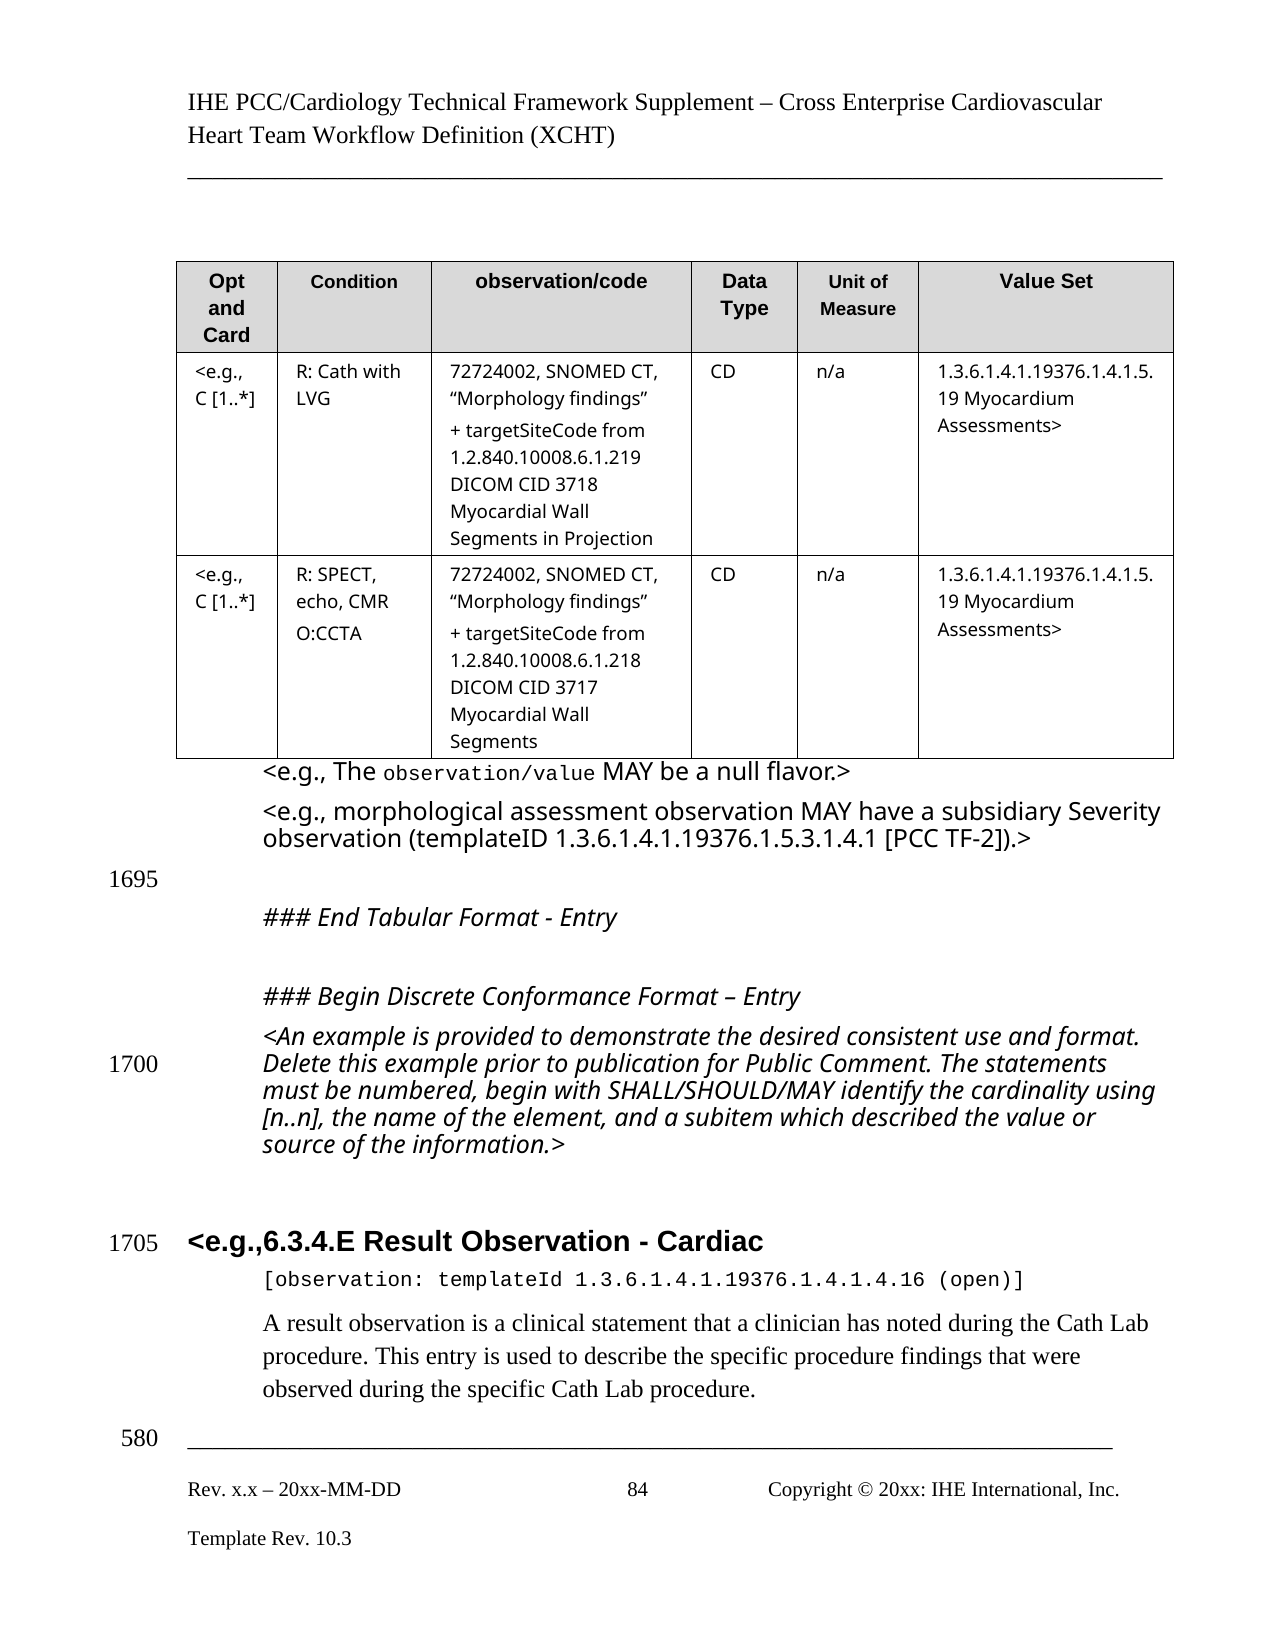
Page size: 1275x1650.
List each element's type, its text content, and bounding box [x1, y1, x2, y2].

text <e.g., The observation/value MAY be a null flavor.> [262, 759, 1162, 786]
table_cell R: Cath with LVG [278, 353, 431, 555]
table_header Unit of Measure [798, 262, 918, 352]
table_header observation/code [432, 262, 691, 352]
table_cell 72724002, SNOMED CT, “Morphology findings” + targetSiteCode from 1.2.840.10008.6.1.218 DICOM CID 3717 Myocardial Wall Segments [432, 556, 691, 758]
text ### Begin Discrete Conformance Format – Entry [262, 984, 1162, 1011]
table_header Opt and Card [177, 262, 277, 352]
text <An example is provided to demonstrate the desired consistent use and format. Delete this example prior to publication for Public Comment. The statements must be numbered, begin with SHALL/SHOULD/MAY identify the cardinality using [n..n], the name of the element, and a subitem which described the value or source of the information.> [262, 1024, 1162, 1159]
table_cell n/a [798, 556, 918, 758]
table_cell 1.3.6.1.4.1.19376.1.4.1.5.19 Myocardium Assessments> [919, 556, 1173, 758]
table_header Data Type [692, 262, 797, 352]
table_cell 1.3.6.1.4.1.19376.1.4.1.5.19 Myocardium Assessments> [919, 353, 1173, 555]
table_cell CD [692, 556, 797, 758]
table_cell <e.g., C [1..*] [177, 353, 277, 555]
table_cell CD [692, 353, 797, 555]
table_header Condition [278, 262, 431, 352]
table_cell <e.g., C [1..*] [177, 556, 277, 758]
text [observation: templateId 1.3.6.1.4.1.19376.1.4.1.4.16 (open)] [262, 1268, 1162, 1292]
table_cell 72724002, SNOMED CT, “Morphology findings” + targetSiteCode from 1.2.840.10008.6.1.219 DICOM CID 3718 Myocardial Wall Segments in Projection [432, 353, 691, 555]
table_header Value Set [919, 262, 1173, 352]
text <e.g., morphological assessment observation MAY have a subsidiary Severity observation (templateID 1.3.6.1.4.1.19376.1.5.3.1.4.1 [PCC TF-2]).> [262, 799, 1162, 853]
table_cell R: SPECT, echo, CMR O:CCTA [278, 556, 431, 758]
table_cell n/a [798, 353, 918, 555]
text ### End Tabular Format - Entry [262, 905, 1162, 932]
subtitle <e.g.,6.3.4.E Result Observation - Cardiac [187, 1224, 1162, 1257]
text A result observation is a clinical statement that a clinician has noted during the Cath Lab procedure. This entry is used to describe the specific procedure findings that were observed during the specific Cath Lab procedure. [262, 1308, 1162, 1403]
